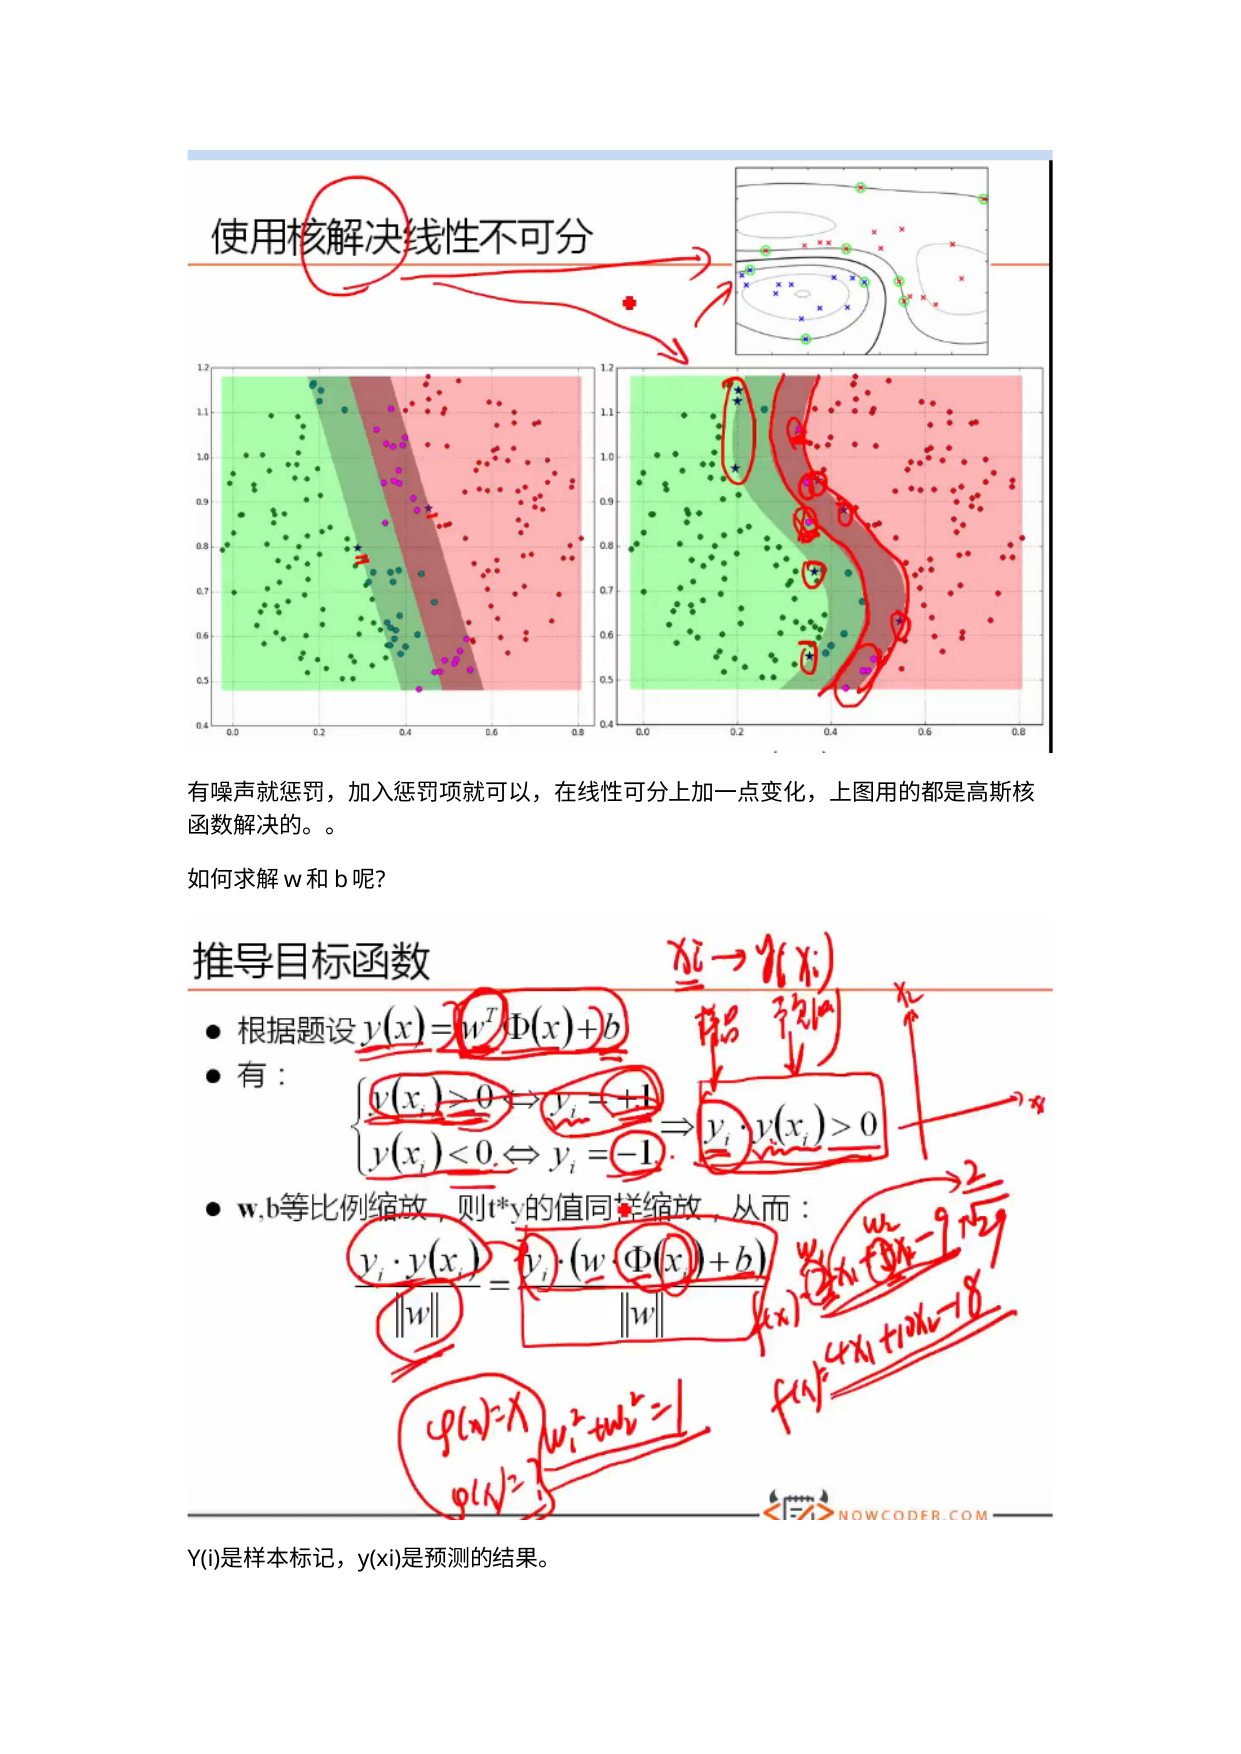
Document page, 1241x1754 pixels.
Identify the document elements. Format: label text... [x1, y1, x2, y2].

picture [187, 150, 1053, 753]
text Y(i)是样本标记，y(xi)是预测的结果。 [187, 1540, 1053, 1574]
text 如何求解w和b呢? [187, 861, 1053, 894]
picture [187, 915, 1053, 1520]
text 有噪声就惩罚，加入惩罚项就可以，在线性可分上加一点变化，上图用的都是高斯核函数解决的。。 [187, 774, 1053, 840]
